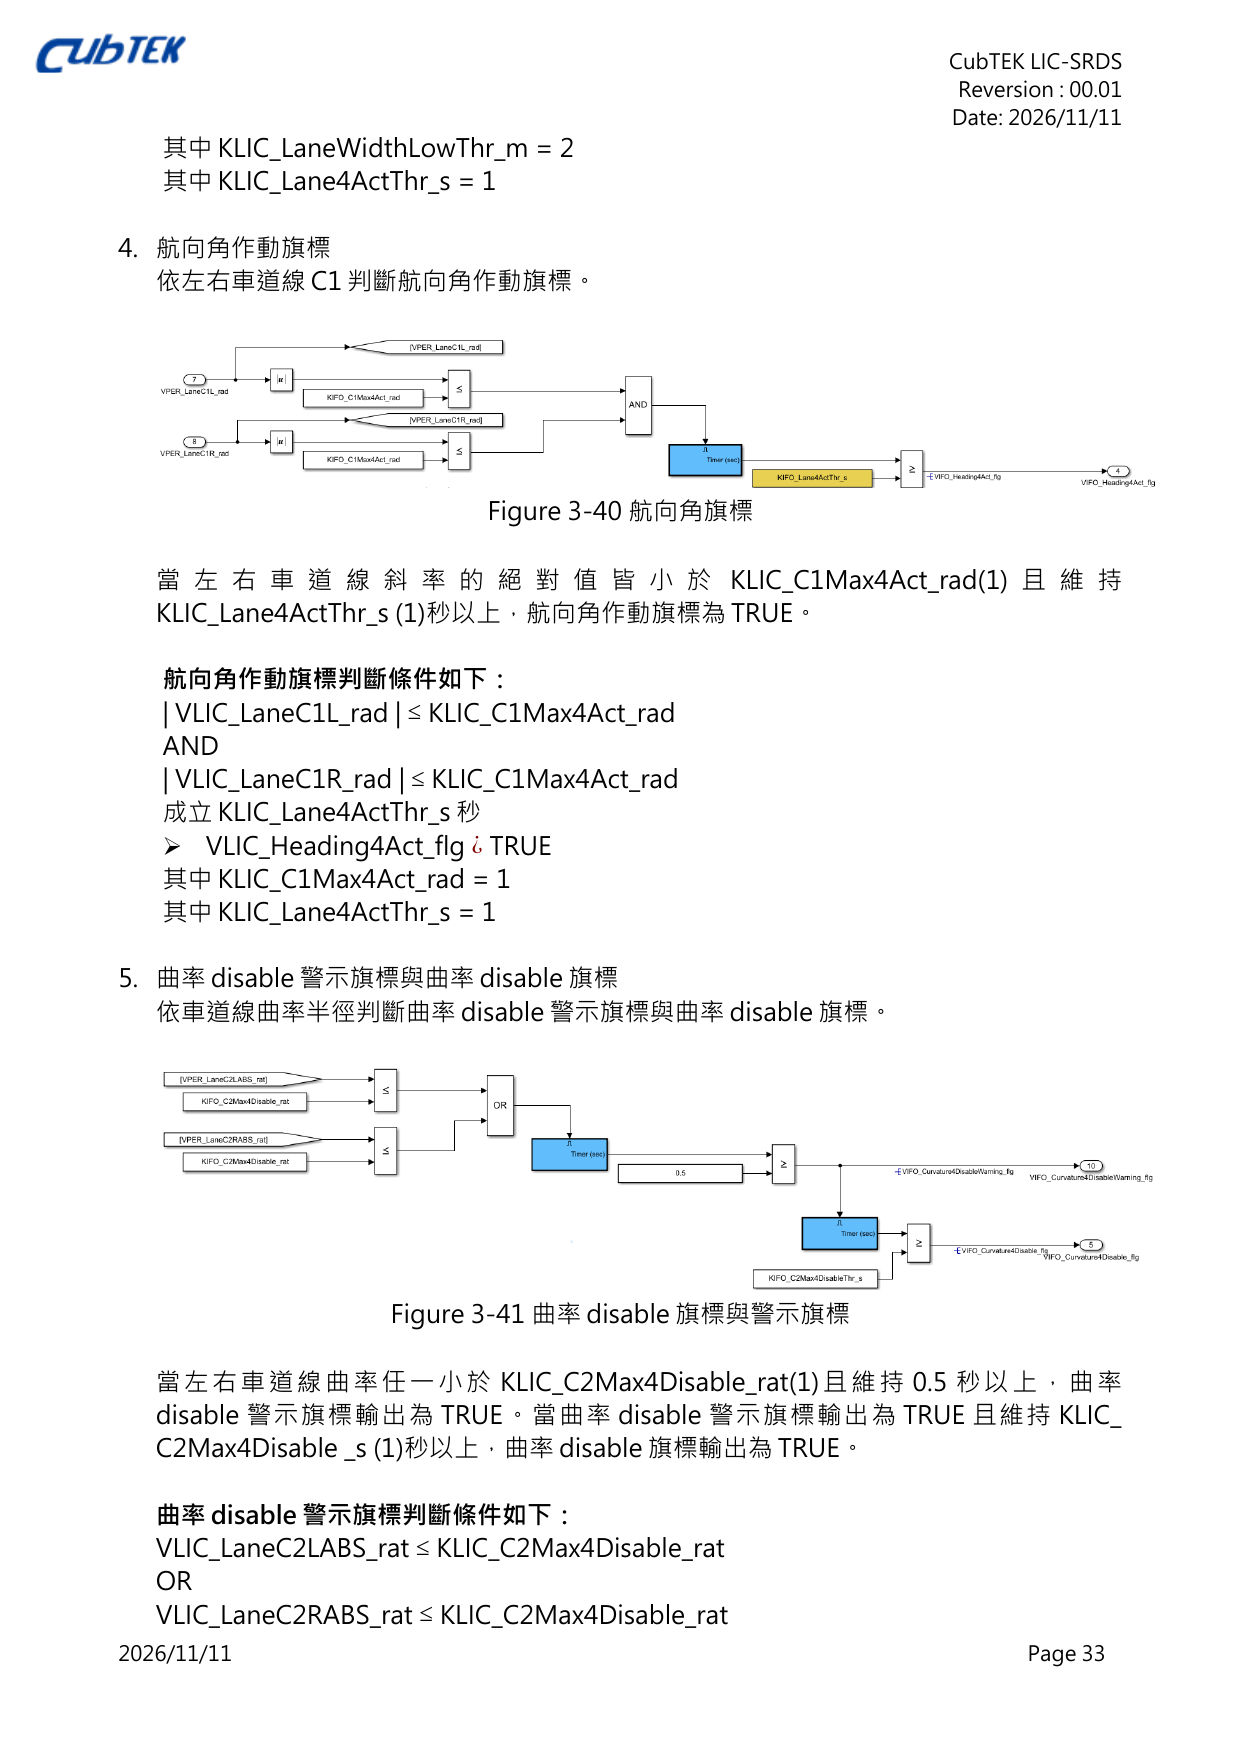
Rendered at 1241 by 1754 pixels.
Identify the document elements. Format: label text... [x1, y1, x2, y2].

text 其中KLIC_C1Max4Act_rad = 1 [162, 861, 1122, 894]
picture [28, 25, 188, 71]
text | VLIC_LaneC1L_rad | KLIC_C1Max4Act_rad [162, 695, 1122, 728]
text 當左右車道線曲率任一小於KLIC_C2Max4Disable_rat(1)且維持0.5秒以上，曲率disable警示旗標輸出為TRUE。當曲率disable警示旗標輸出為TRUE且維持KLIC_ C2Max4Disable _s (1)秒以上，曲率disable旗標輸出為TRUE。 [156, 1364, 1122, 1464]
text VLIC_LaneC2LABS_rat KLIC_C2Max4Disable_rat [156, 1531, 1122, 1564]
text AND [162, 728, 1122, 762]
text 其中KLIC_Lane4ActThr_s = 1 [162, 164, 1122, 197]
text | VLIC_LaneC1R_rad | KLIC_C1Max4Act_rad [162, 762, 1122, 795]
list VLIC_Heading4Act_flg TRUE [162, 828, 1122, 861]
text VLIC_LaneC2RABS_rat KLIC_C2Max4Disable_rat [118, 1597, 1122, 1630]
picture [155, 1060, 1160, 1290]
text 依車道線曲率半徑判斷曲率disable警示旗標與曲率disable旗標。 [156, 994, 1122, 1027]
text OR [156, 1564, 1122, 1597]
text 依左右車道線C1判斷航向角作動旗標。 [156, 263, 1122, 297]
text 當左右車道線斜率的絕對值皆小於KLIC_C1Max4Act_rad(1)且維持KLIC_Lane4ActThr_s (1)秒以上，航向角作動旗標為TRUE。 [156, 562, 1122, 629]
text 航向角作動旗標判斷條件如下： [162, 662, 1122, 695]
list 曲率disable警示旗標與曲率disable旗標 [118, 961, 1122, 994]
text 其中KLIC_Lane4ActThr_s = 1 [162, 894, 1122, 928]
picture [155, 329, 1160, 488]
list 航向角作動旗標 [118, 230, 1122, 263]
text 成立KLIC_Lane4ActThr_s秒 [162, 795, 1122, 828]
text 其中KLIC_LaneWidthLowThr_m = 2 [162, 130, 1122, 164]
text 曲率disable警示旗標判斷條件如下： [156, 1497, 1122, 1531]
